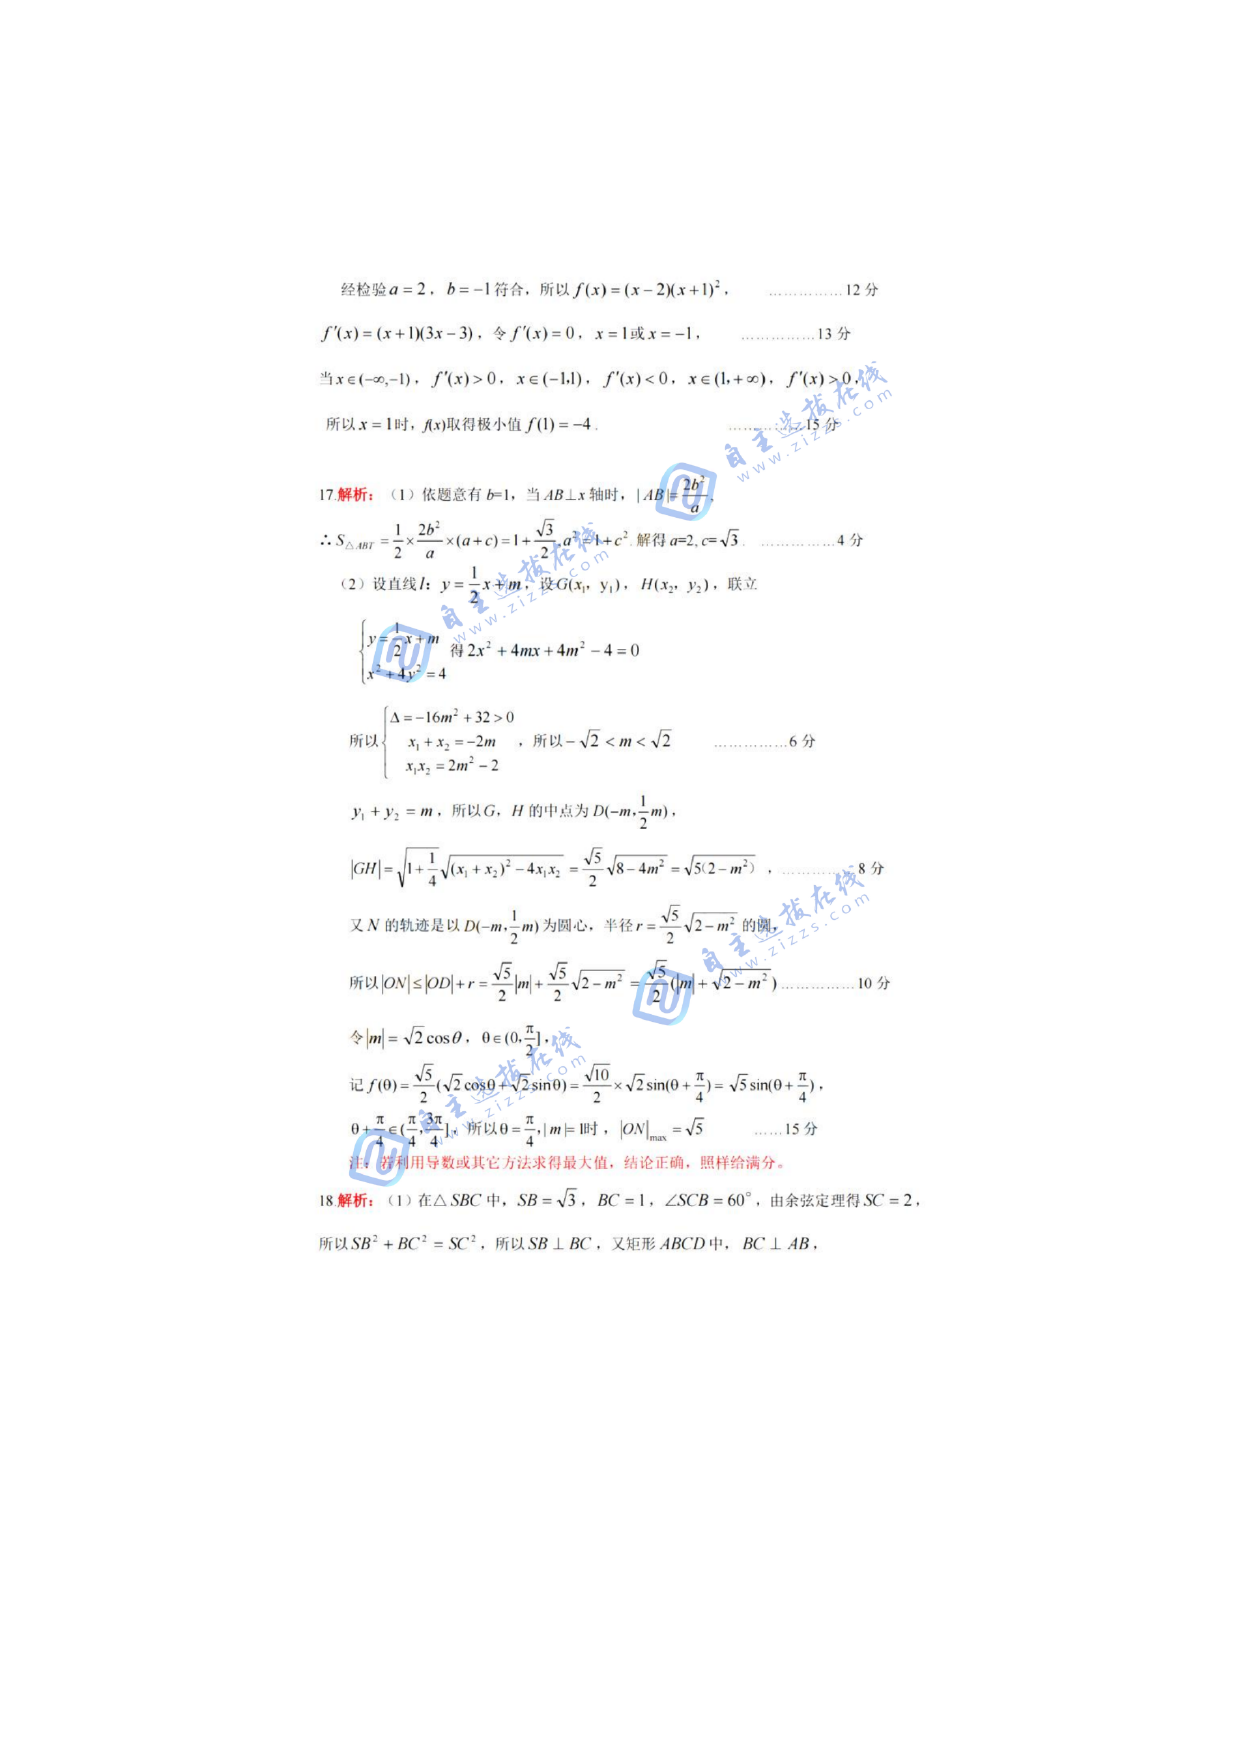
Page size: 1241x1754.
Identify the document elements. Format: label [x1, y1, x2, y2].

picture [187, 162, 1053, 1386]
